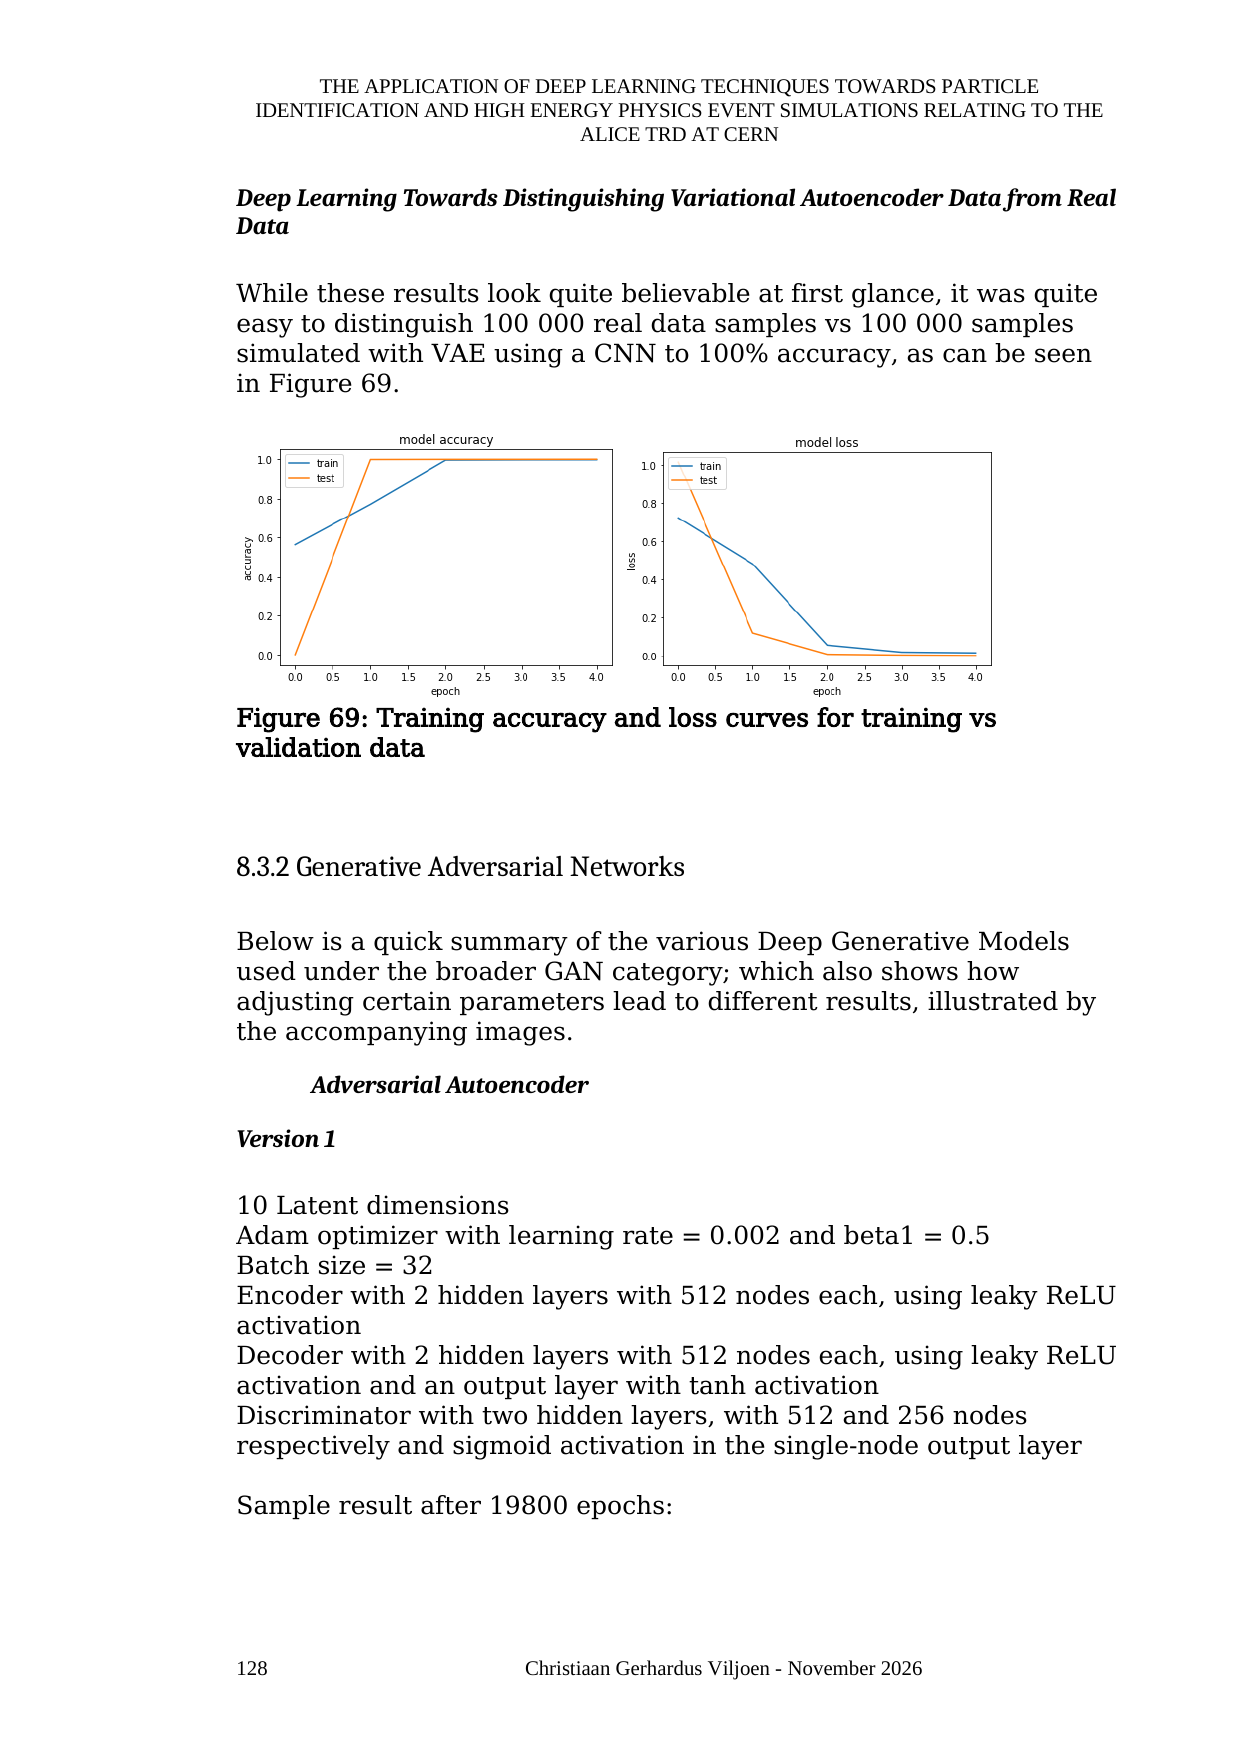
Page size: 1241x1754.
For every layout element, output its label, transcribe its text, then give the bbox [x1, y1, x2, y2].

text Batch size = 32 [236, 1250, 1122, 1280]
text Adam optimizer with learning rate = 0.002 and beta1 = 0.5 [236, 1220, 1122, 1250]
subtitle Generative Adversarial Networks [236, 850, 1122, 883]
text Decoder with 2 hidden layers with 512 nodes each, using leaky ReLU activation and an output layer with tanh activation [236, 1340, 1122, 1400]
picture [236, 427, 1000, 702]
subtitle Adversarial Autoencoder [311, 1071, 1122, 1100]
text Encoder with 2 hidden layers with 512 nodes each, using leaky ReLU activation [236, 1280, 1122, 1340]
subtitle Version 1 [236, 1125, 1122, 1153]
text 10 Latent dimensions [236, 1190, 1122, 1220]
text Discriminator with two hidden layers, with 512 and 256 nodes respectively and sigmoid activation in the single-node output layer [236, 1400, 1122, 1460]
text Sample result after 19800 epochs: [236, 1490, 1122, 1520]
text Below is a quick summary of the various Deep Generative Models used under the broader GAN category; which also shows how adjusting certain parameters lead to different results, illustrated by the accompanying images. [236, 926, 1122, 1046]
subtitle Deep Learning Towards Distinguishing Variational Autoencoder Data from Real Data [236, 183, 1122, 241]
